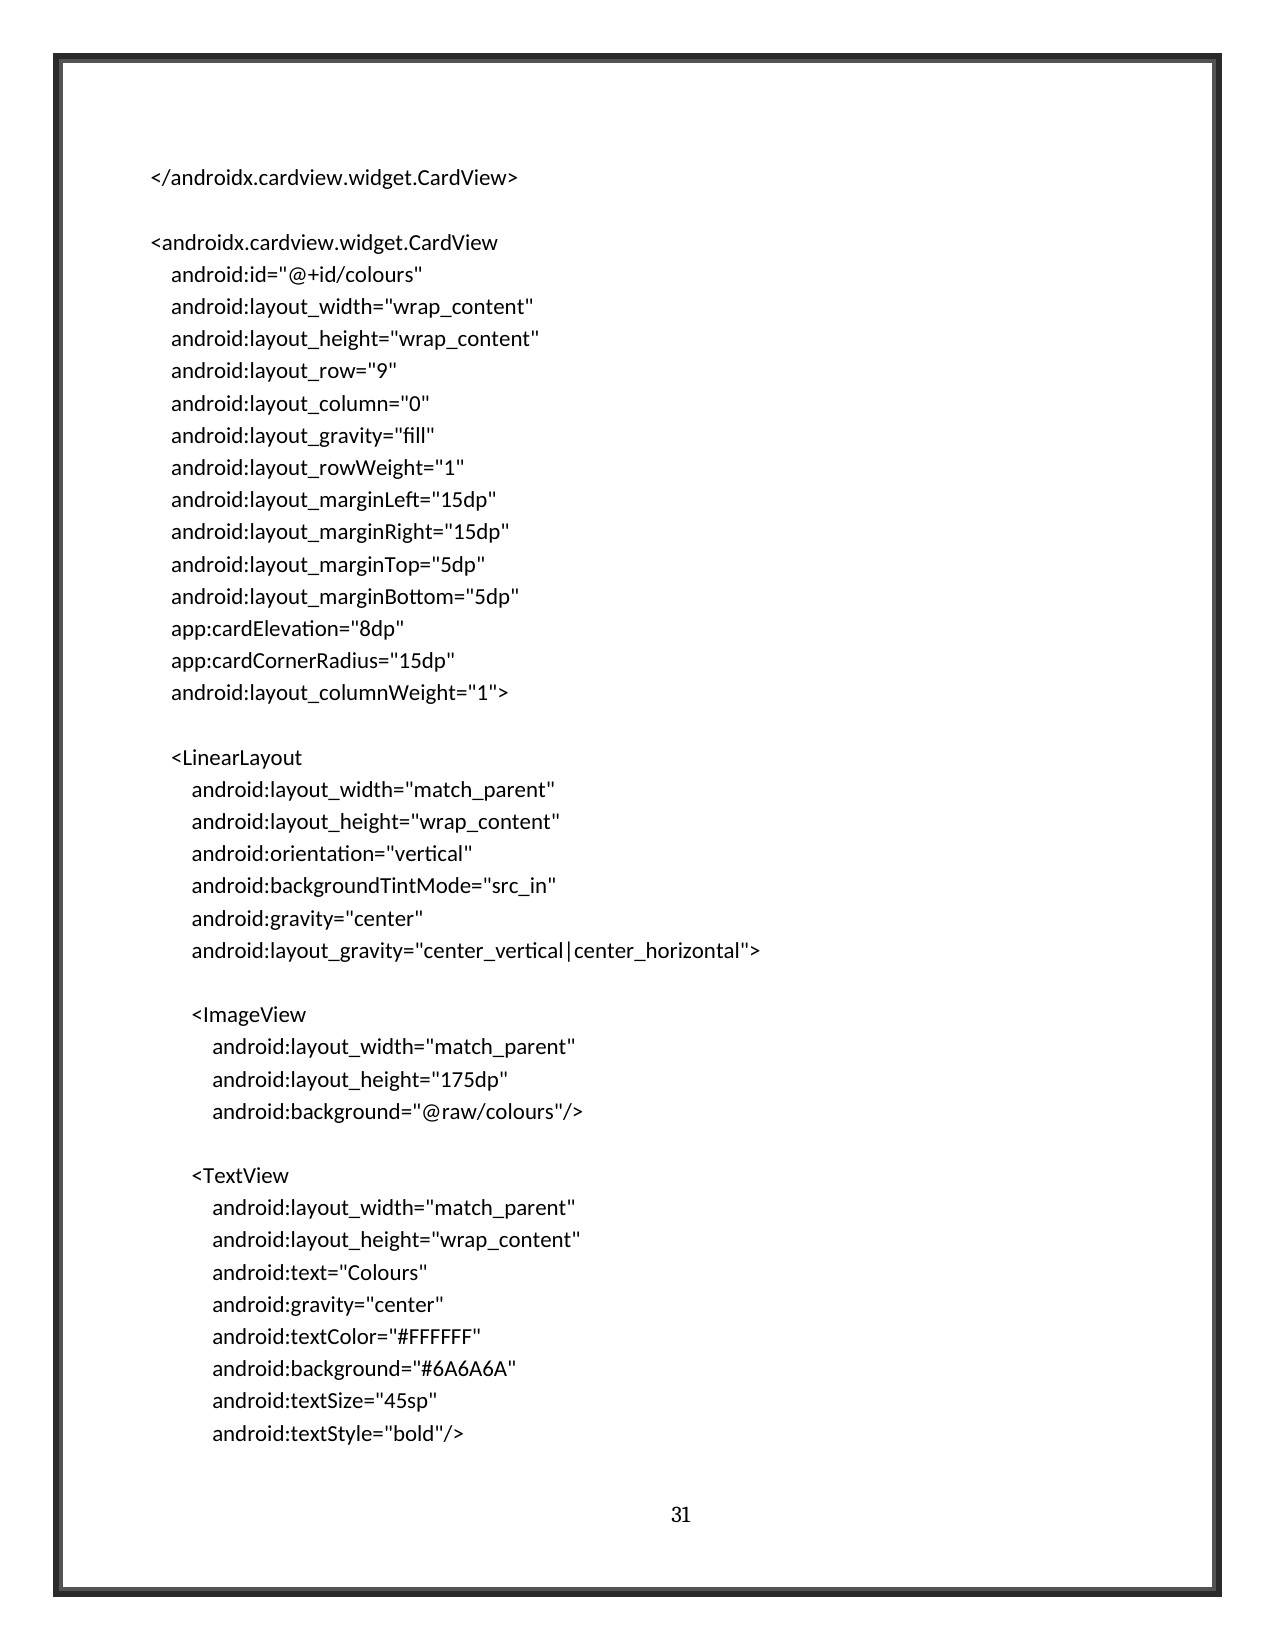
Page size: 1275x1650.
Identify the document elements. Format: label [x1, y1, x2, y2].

text [88, 131, 1187, 1479]
